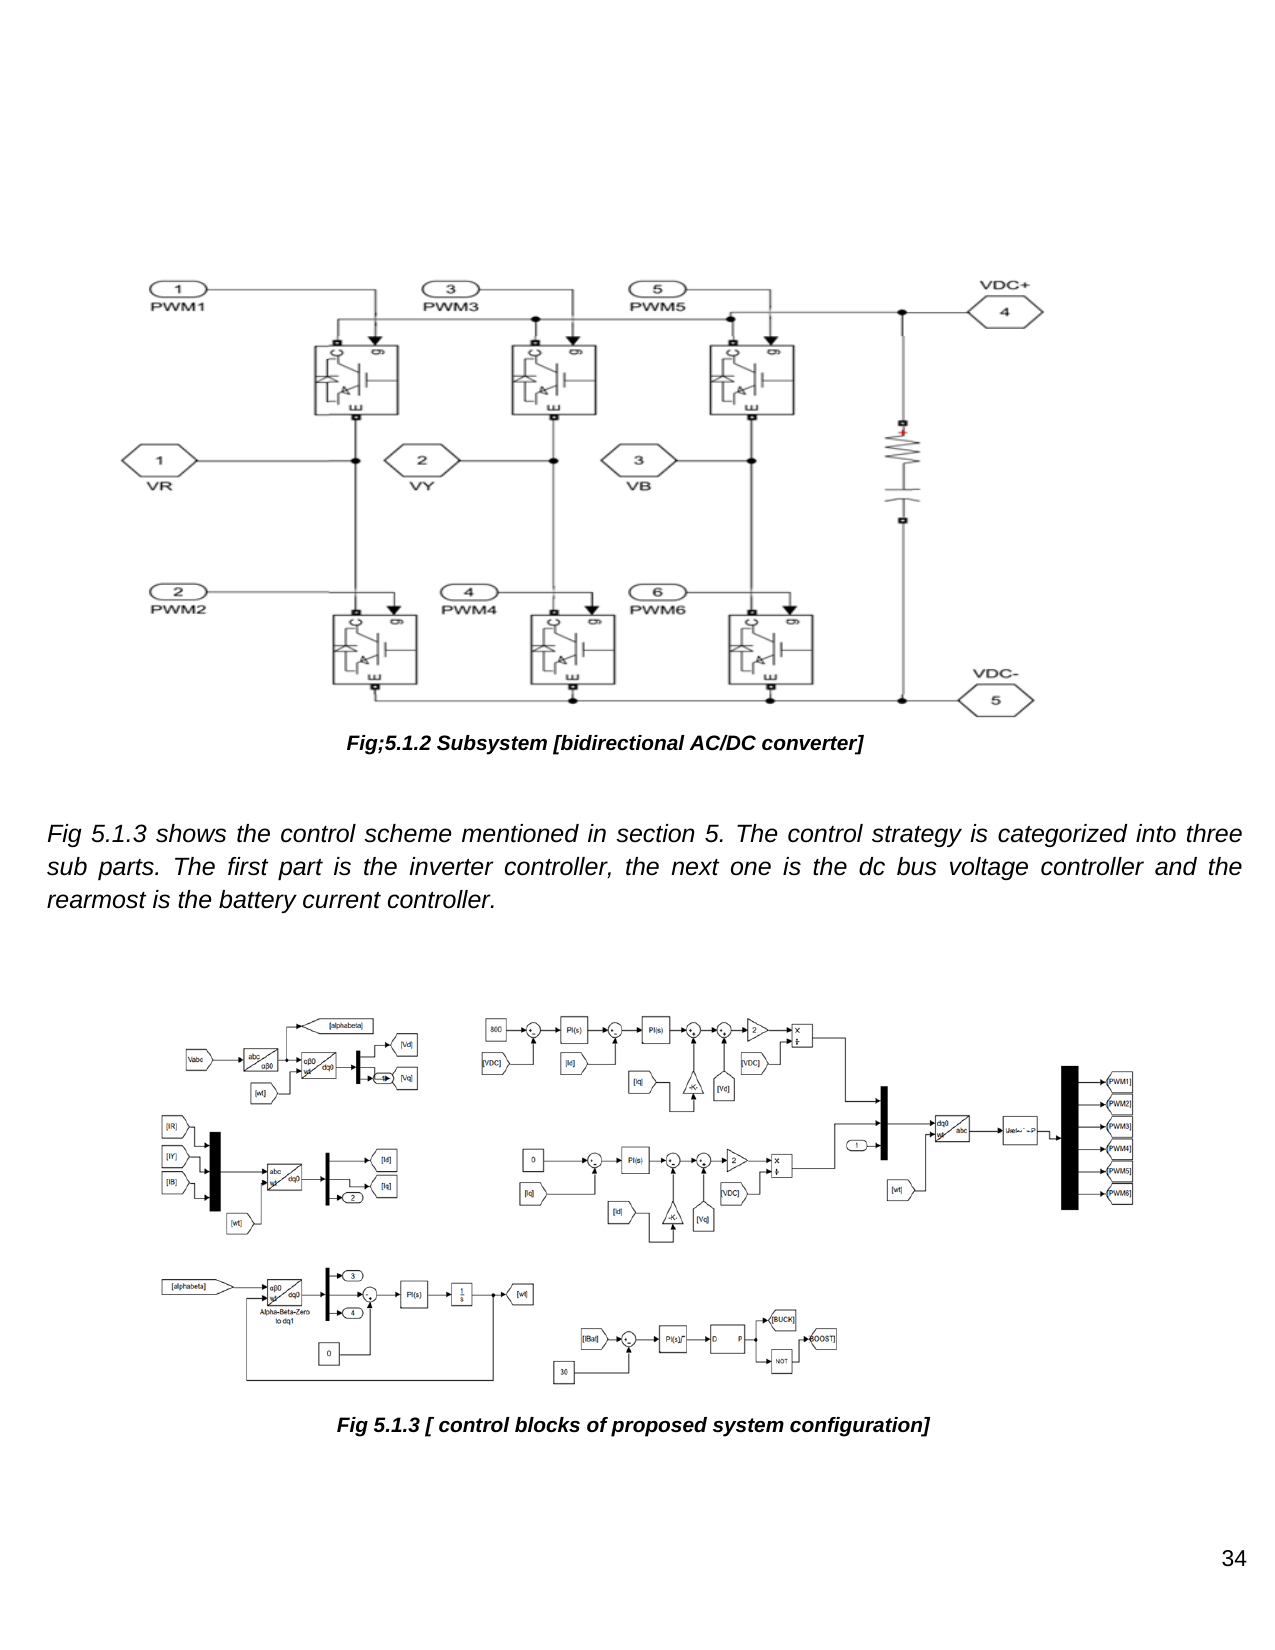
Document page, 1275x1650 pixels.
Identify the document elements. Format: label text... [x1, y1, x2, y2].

picture [46, 210, 1089, 728]
text Fig 5.1.3 [ control blocks of proposed system configuration] [0, 1413, 1275, 1437]
text Fig 5.1.3 shows the control scheme mentioned in section 5. The control strategy is categorized into three sub parts. The first part is the inverter controller, the next one is the dc bus voltage controller and the rearmost is the battery current controller. [47, 819, 1247, 914]
picture [152, 965, 1142, 1409]
text Fig;5.1.2 Subsystem [bidirectional AC/DC converter] [47, 731, 1247, 755]
